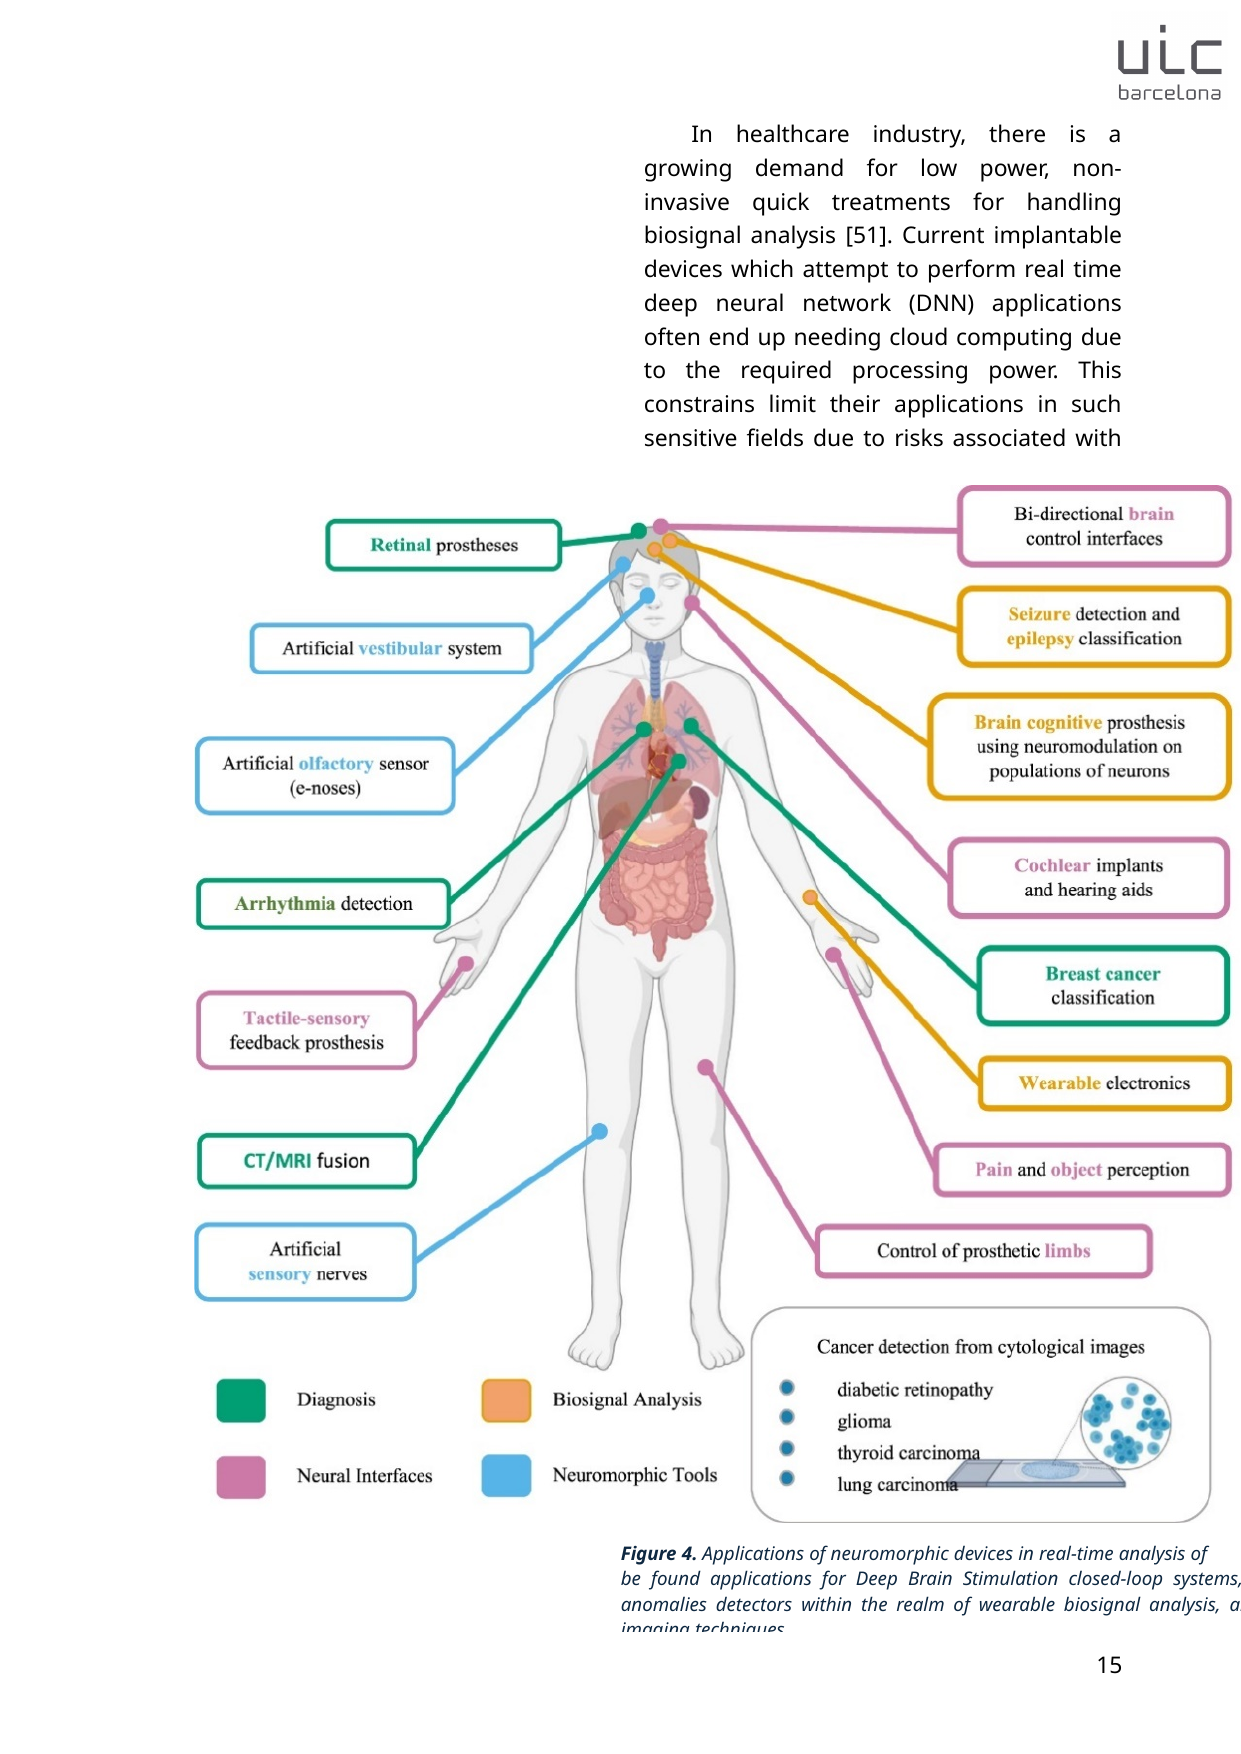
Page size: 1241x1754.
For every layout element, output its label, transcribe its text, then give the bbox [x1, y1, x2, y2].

text In healthcare industry, there is a growing demand for low power, non-invasive quick treatments for handling biosignal analysis . Current implantable devices which attempt to perform real time deep neural network (DNN) applications often end up needing cloud computing due to the required processing power. This constrains limit their applications in such sensitive fields due to risks associated with communication interferences and delays . Unlikewise, hardware-based neuromorphic systems address these limitations by offering implantable devices capable to perform DNN computations locally in real time. [644, 118, 1122, 453]
picture [194, 485, 1240, 1523]
picture [1110, 11, 1229, 110]
